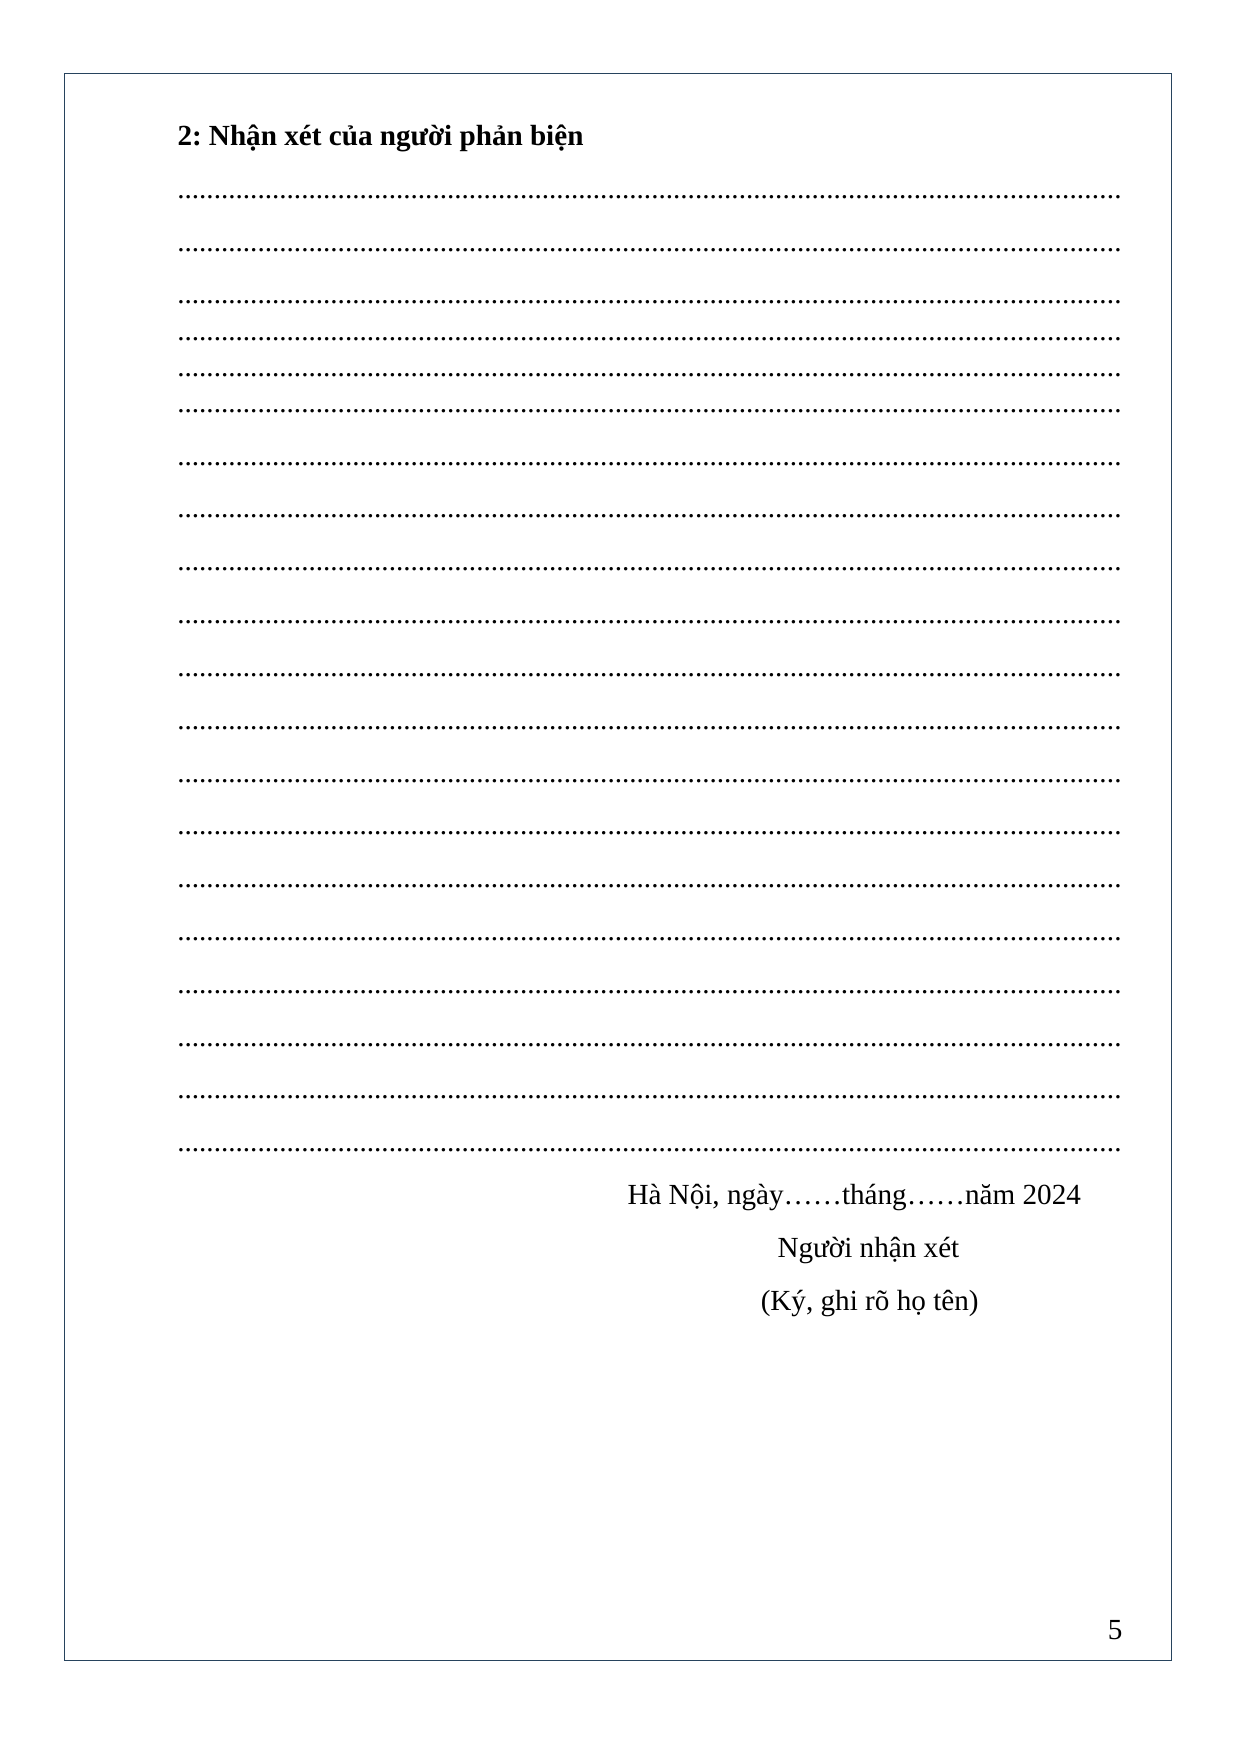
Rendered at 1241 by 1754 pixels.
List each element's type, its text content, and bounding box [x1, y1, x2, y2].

text Hà Nội, ngày……tháng……năm 2024 [177, 1177, 1122, 1211]
text (Ký, ghi rõ họ tên) [177, 1283, 1122, 1316]
text 2: Nhận xét của người phản biện [177, 118, 1122, 152]
text Người nhận xét [177, 1230, 1122, 1263]
